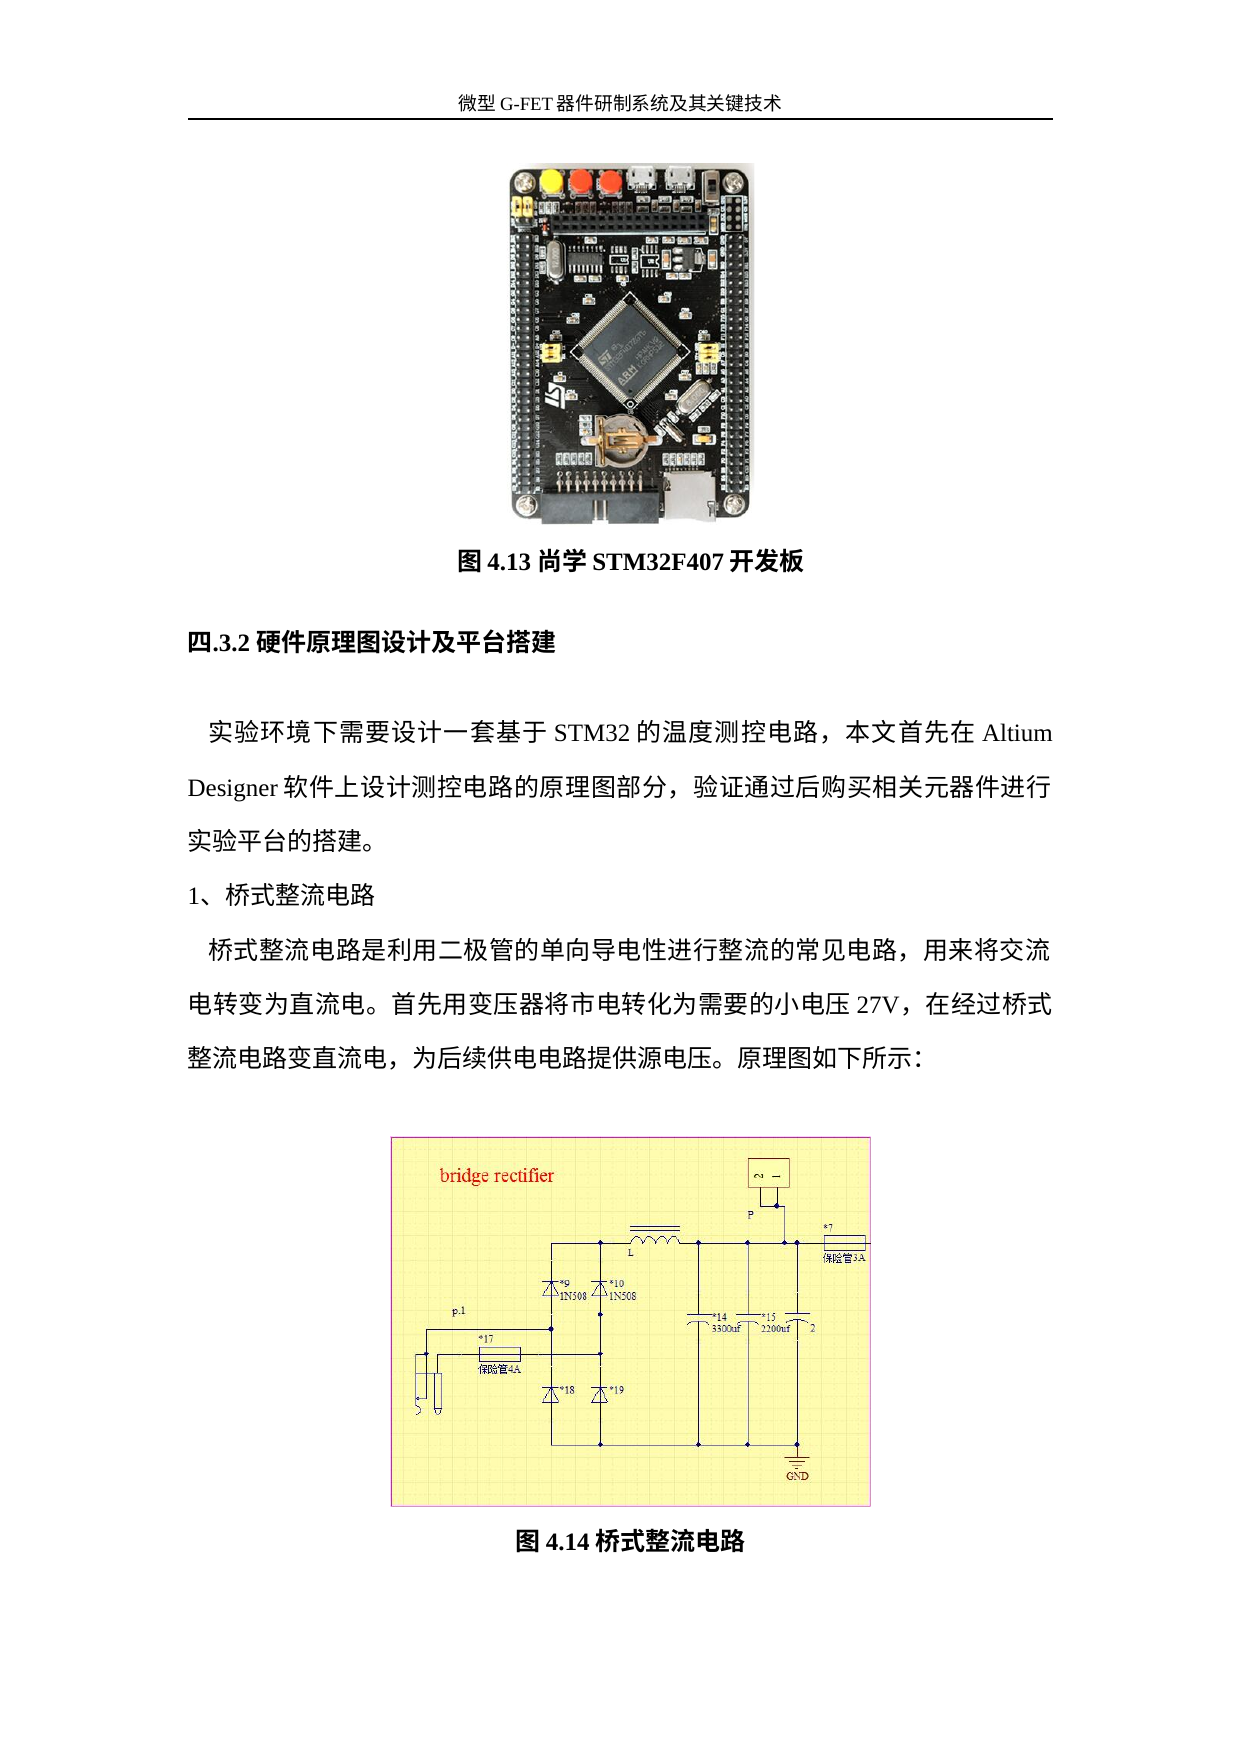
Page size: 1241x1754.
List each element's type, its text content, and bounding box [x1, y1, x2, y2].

text 图4.14 桥式整流电路 [187, 1521, 1053, 1557]
subtitle 硬件原理图设计及平台搭建 [187, 623, 1053, 659]
picture [390, 1136, 871, 1507]
text 图4.13 尚学STM32F407开发板 [187, 541, 1053, 578]
picture [506, 163, 755, 527]
text 桥式整流电路是利用二极管的单向导电性进行整流的常见电路，用来将交流电转变为直流电。首先用变压器将市电转化为需要的小电压27V，在经过桥式整流电路变直流电，为后续供电电路提供源电压。原理图如下所示： [187, 930, 1053, 1075]
text 实验环境下需要设计一套基于STM32的温度测控电路，本文首先在Altium Designer软件上设计测控电路的原理图部分，验证通过后购买相关元器件进行实验平台的搭建。 [187, 713, 1053, 858]
list 桥式整流电路 [187, 876, 1053, 912]
